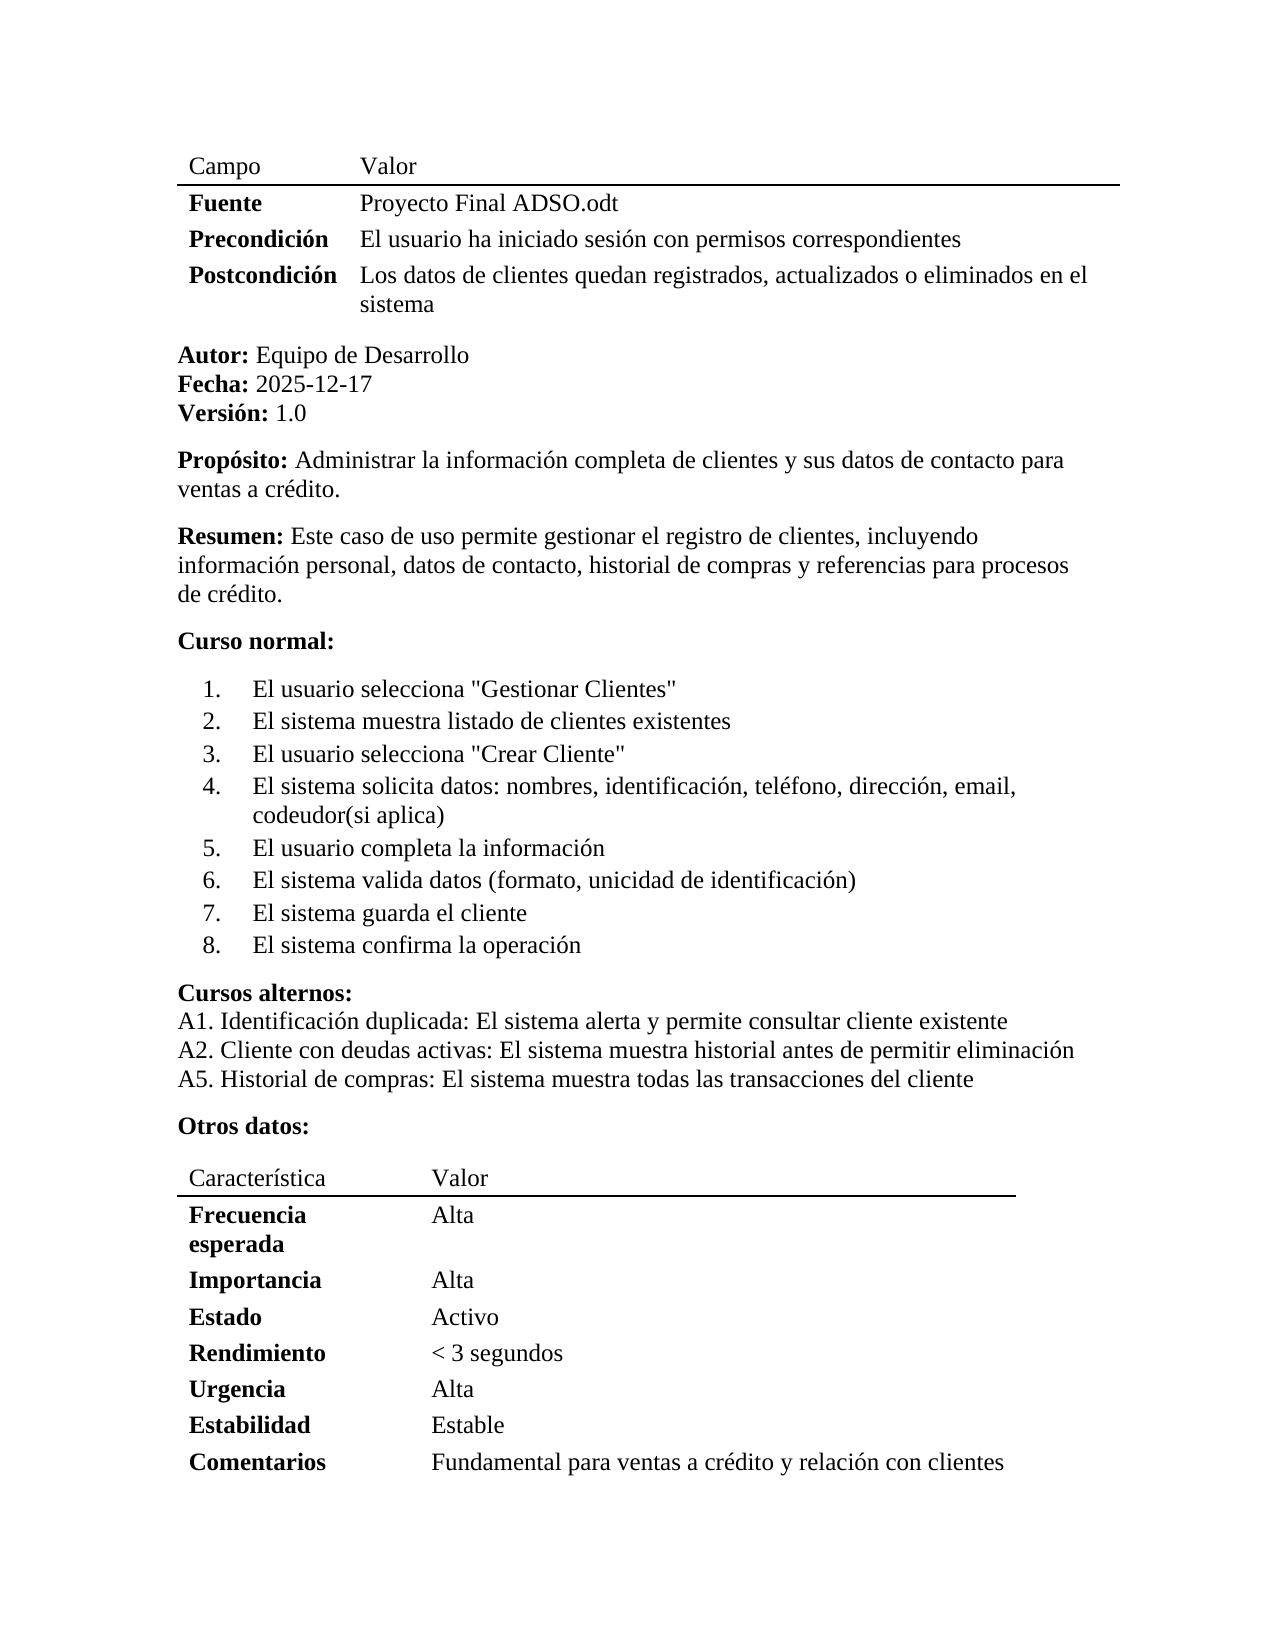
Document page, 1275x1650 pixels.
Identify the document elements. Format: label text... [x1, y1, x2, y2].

table_cell Fundamental para ventas a crédito y relación con clientes [420, 1443, 1016, 1479]
list El sistema valida datos (formato, unicidad de identificación) [202, 865, 1098, 894]
list El sistema guarda el cliente [202, 898, 1098, 926]
table_cell Alta [420, 1262, 1016, 1298]
table_cell Estabilidad [177, 1407, 420, 1443]
table_header Característica [177, 1159, 420, 1195]
table_cell Estable [420, 1407, 1016, 1443]
table_cell Estado [177, 1298, 420, 1334]
table_cell Precondición [177, 220, 348, 256]
text Propósito: Administrar la información completa de clientes y sus datos de contacto para ventas a crédito. [177, 445, 1098, 503]
list El usuario selecciona "Gestionar Clientes" [202, 674, 1098, 703]
text Curso normal: [177, 626, 1098, 655]
table_cell Fuente [177, 186, 348, 220]
text Autor: Equipo de Desarrollo Fecha: 2025-12-17 Versión: 1.0 [177, 340, 1098, 426]
table_cell Comentarios [177, 1443, 420, 1479]
table_cell < 3 segundos [420, 1334, 1016, 1370]
table_cell Los datos de clientes quedan registrados, actualizados o eliminados en el sistema [348, 256, 1120, 321]
table_cell Rendimiento [177, 1334, 420, 1370]
table_cell Alta [420, 1197, 1016, 1262]
table_header Valor [348, 148, 1120, 184]
list El usuario selecciona "Crear Cliente" [202, 739, 1098, 768]
text Cursos alternos: A1. Identificación duplicada: El sistema alerta y permite consultar cliente existente A2. Cliente con deudas activas: El sistema muestra historial antes de permitir eliminación A5. Historial de compras: El sistema muestra todas las transacciones del cliente [177, 978, 1098, 1093]
table_cell Frecuencia esperada [177, 1197, 420, 1262]
text Otros datos: [177, 1111, 1098, 1140]
table_header Campo [177, 148, 348, 184]
table_cell Proyecto Final ADSO.odt [348, 186, 1120, 220]
list El usuario completa la información [202, 833, 1098, 861]
table_cell Postcondición [177, 256, 348, 321]
list El sistema solicita datos: nombres, identificación, teléfono, dirección, email, codeudor(si aplica) [202, 771, 1098, 829]
table_cell Urgencia [177, 1370, 420, 1407]
table_cell Alta [420, 1370, 1016, 1407]
table_cell Activo [420, 1298, 1016, 1334]
list El sistema muestra listado de clientes existentes [202, 706, 1098, 735]
text Resumen: Este caso de uso permite gestionar el registro de clientes, incluyendo información personal, datos de contacto, historial de compras y referencias para procesos de crédito. [177, 521, 1098, 608]
list El sistema confirma la operación [202, 930, 1098, 959]
table_header Valor [420, 1159, 1016, 1195]
table_cell El usuario ha iniciado sesión con permisos correspondientes [348, 220, 1120, 256]
table_cell Importancia [177, 1262, 420, 1298]
